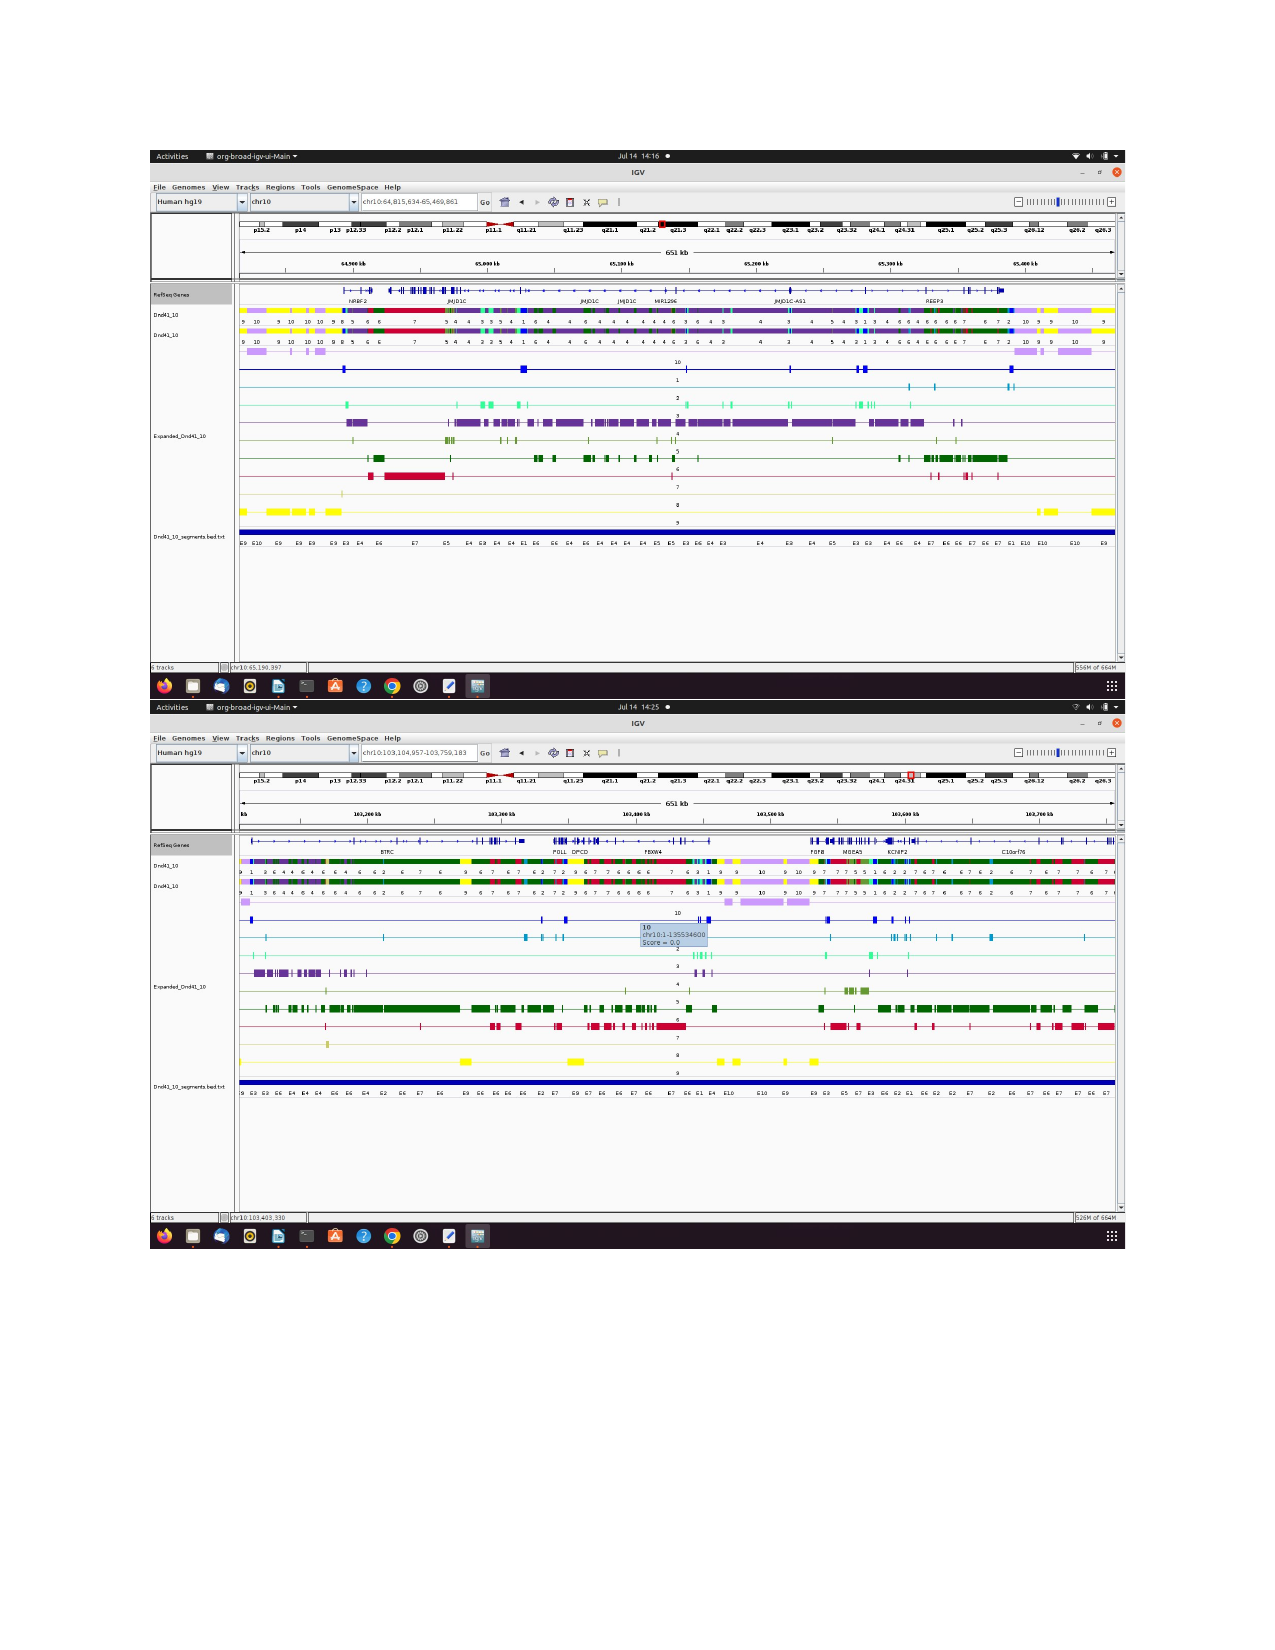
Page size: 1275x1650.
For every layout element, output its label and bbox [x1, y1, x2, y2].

picture [150, 150, 1125, 699]
picture [150, 700, 1125, 1249]
